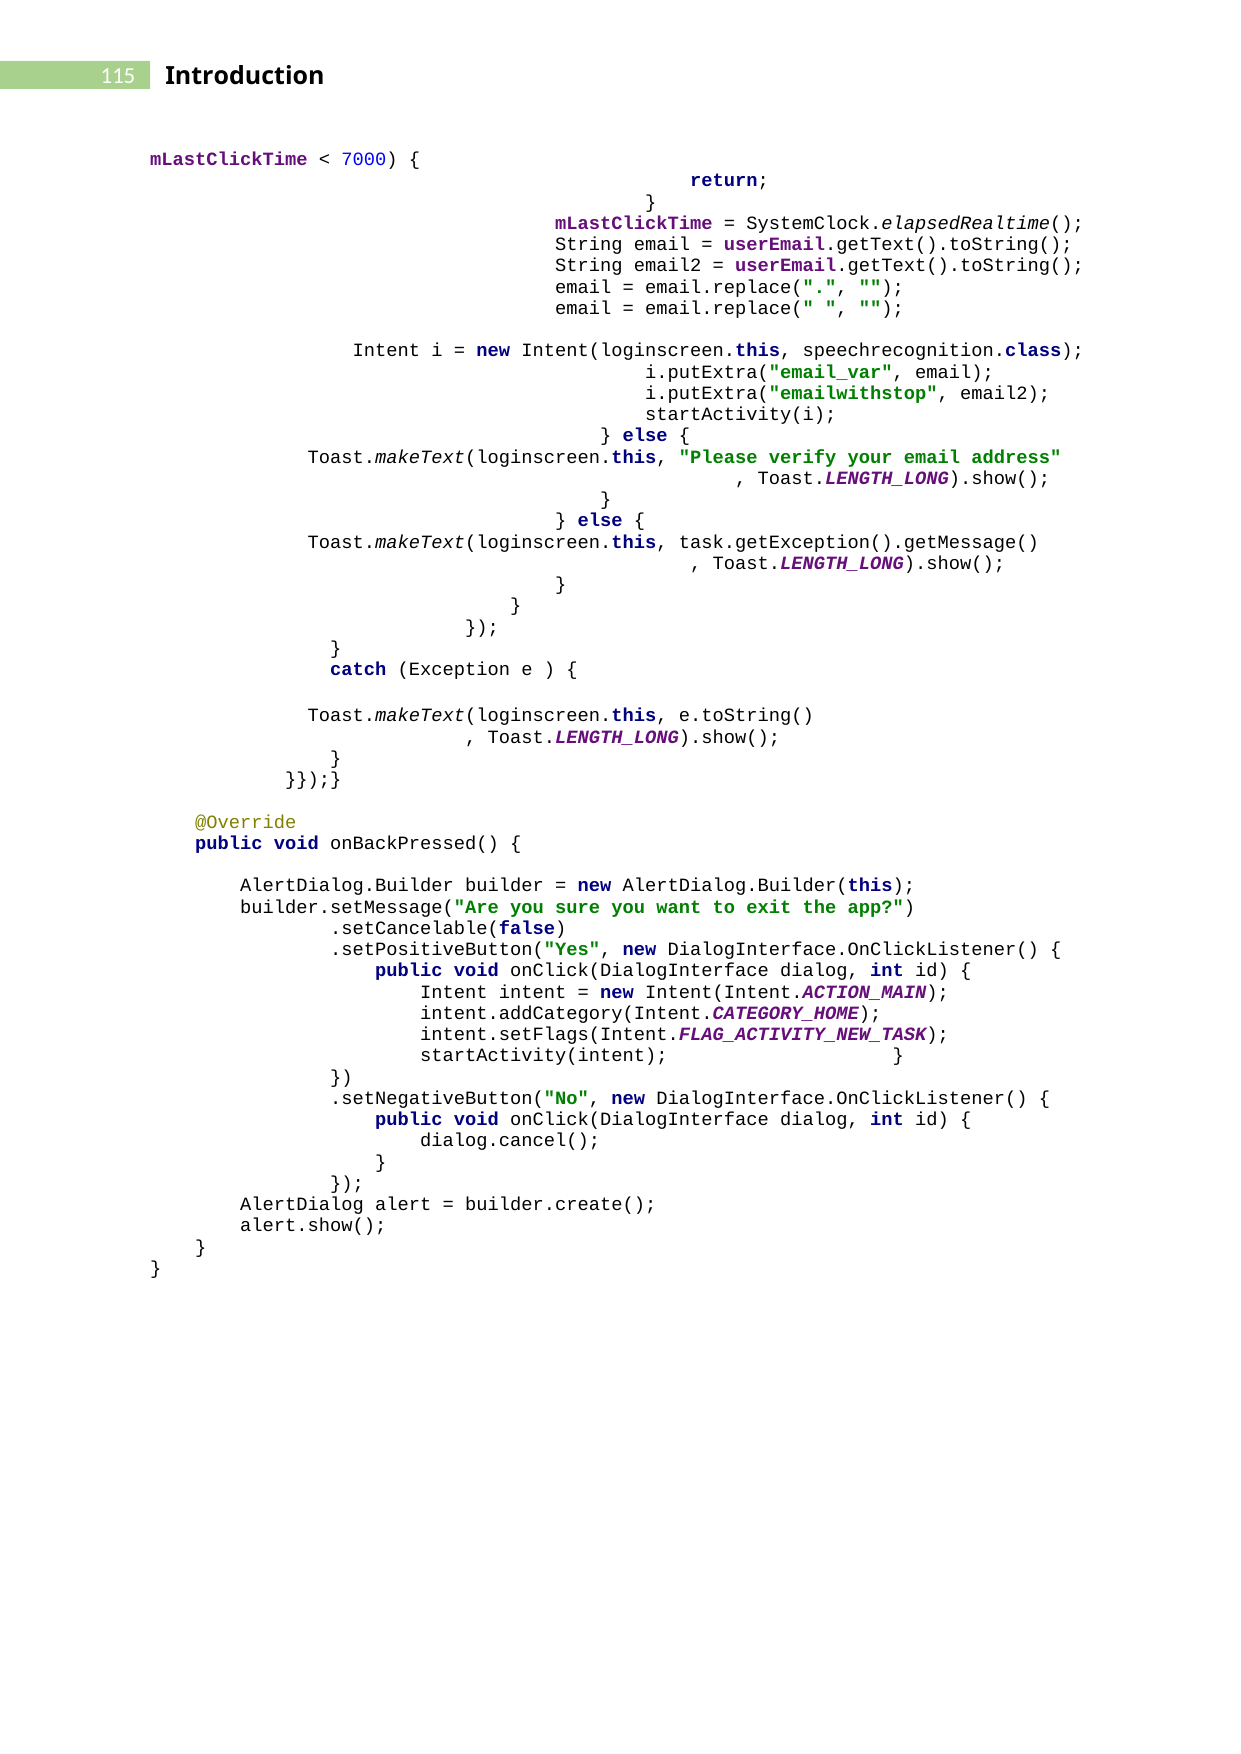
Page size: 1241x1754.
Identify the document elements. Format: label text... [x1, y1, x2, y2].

text Toast.makeText(loginscreen.this, e.toString() , Toast.LENGTH_LONG).show(); } }});} @Override public void onBackPressed() { AlertDialog.Builder builder = new AlertDialog.Builder(this); builder.setMessage("Are you sure you want to exit the app?") .setCancelable(false) .setPositiveButton("Yes", new DialogInterface.OnClickListener() { public void onClick(DialogInterface dialog, int id) { Intent intent = new Intent(Intent.ACTION_MAIN); intent.addCategory(Intent.CATEGORY_HOME); intent.setFlags(Intent.FLAG_ACTIVITY_NEW_TASK); startActivity(intent); } }) .setNegativeButton("No", new DialogInterface.OnClickListener() { public void onClick(DialogInterface dialog, int id) { dialog.cancel(); } }); AlertDialog alert = builder.create(); alert.show(); } } [150, 749, 1090, 1322]
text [150, 150, 1090, 724]
